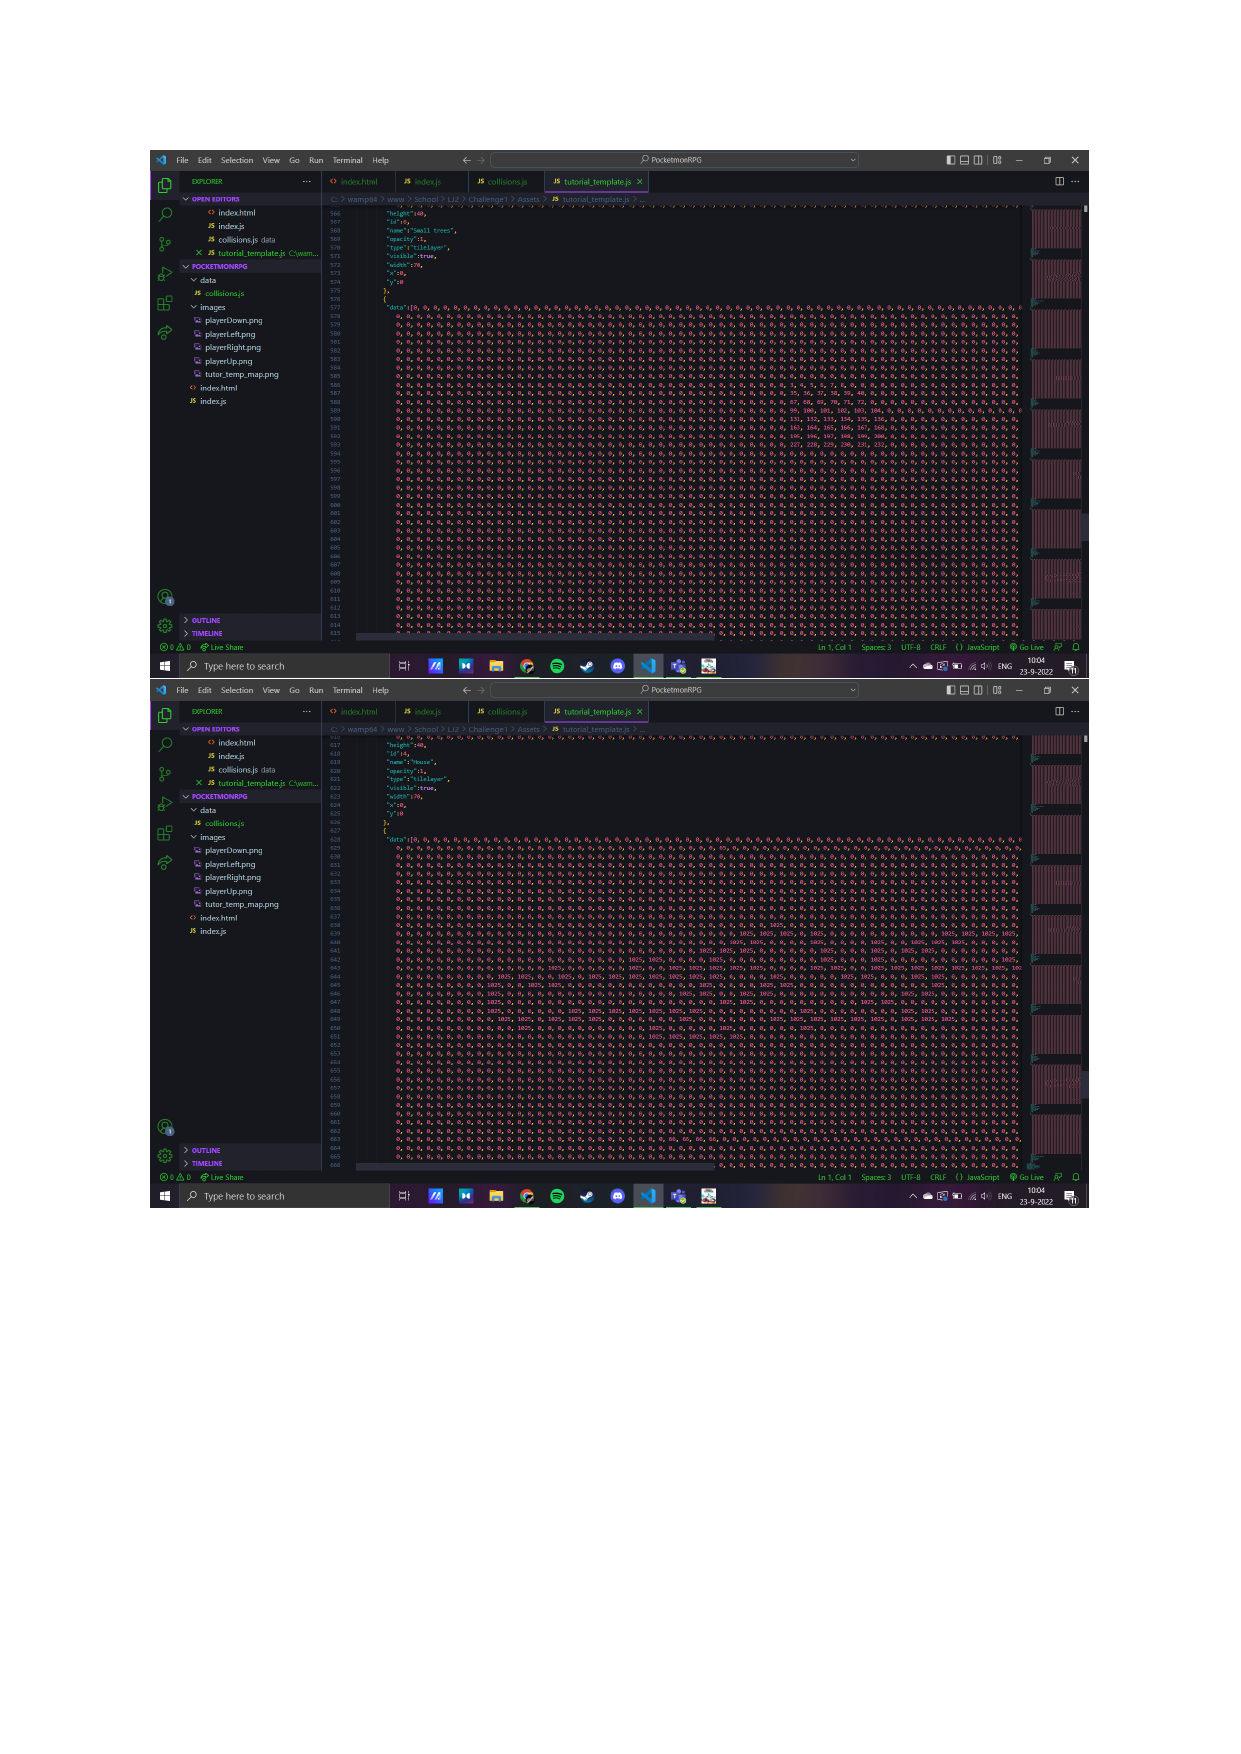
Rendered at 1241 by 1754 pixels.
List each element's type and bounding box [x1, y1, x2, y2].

picture [150, 150, 1089, 678]
picture [150, 679, 1089, 1208]
